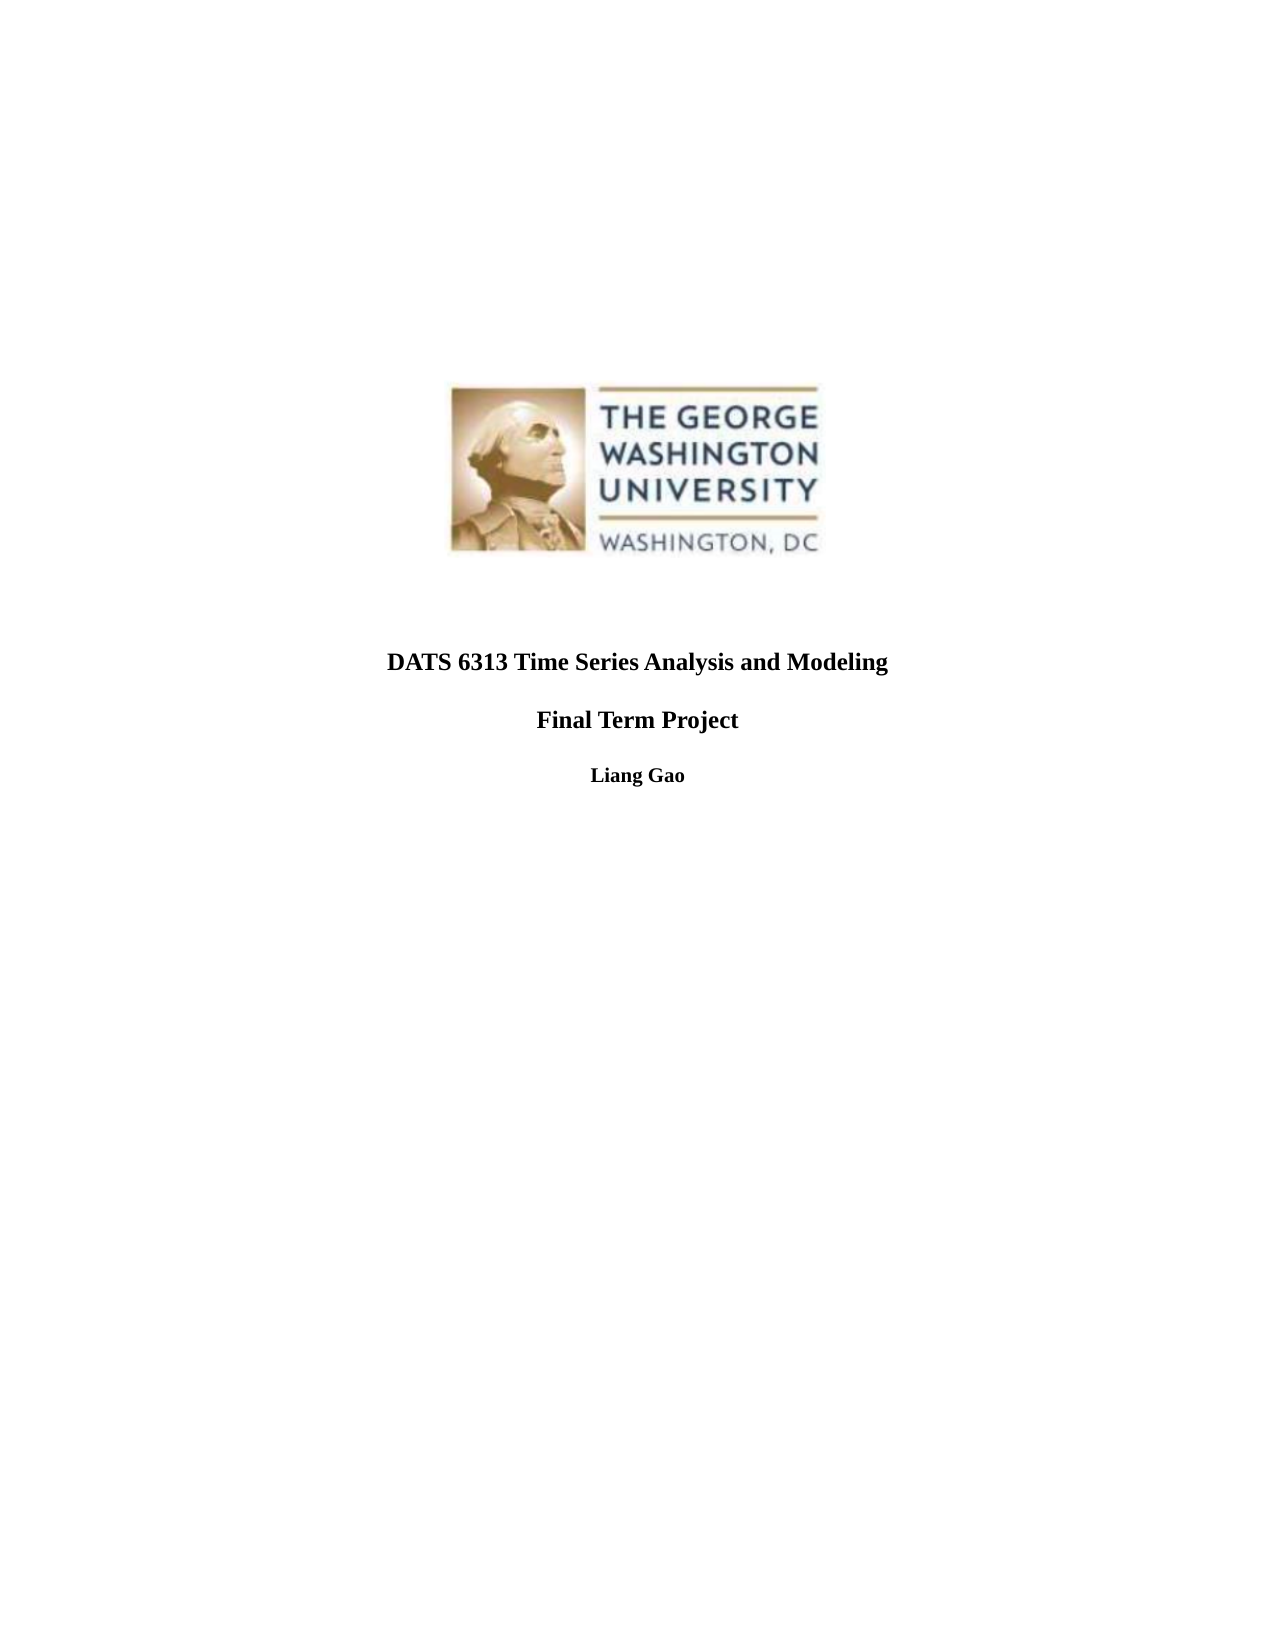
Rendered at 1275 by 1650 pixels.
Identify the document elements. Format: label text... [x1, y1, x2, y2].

text Final Term Project [150, 705, 1125, 734]
text DATS 6313 Time Series Analysis and Modeling [150, 647, 1125, 676]
picture [443, 380, 832, 562]
text Liang Gao [150, 762, 1125, 787]
